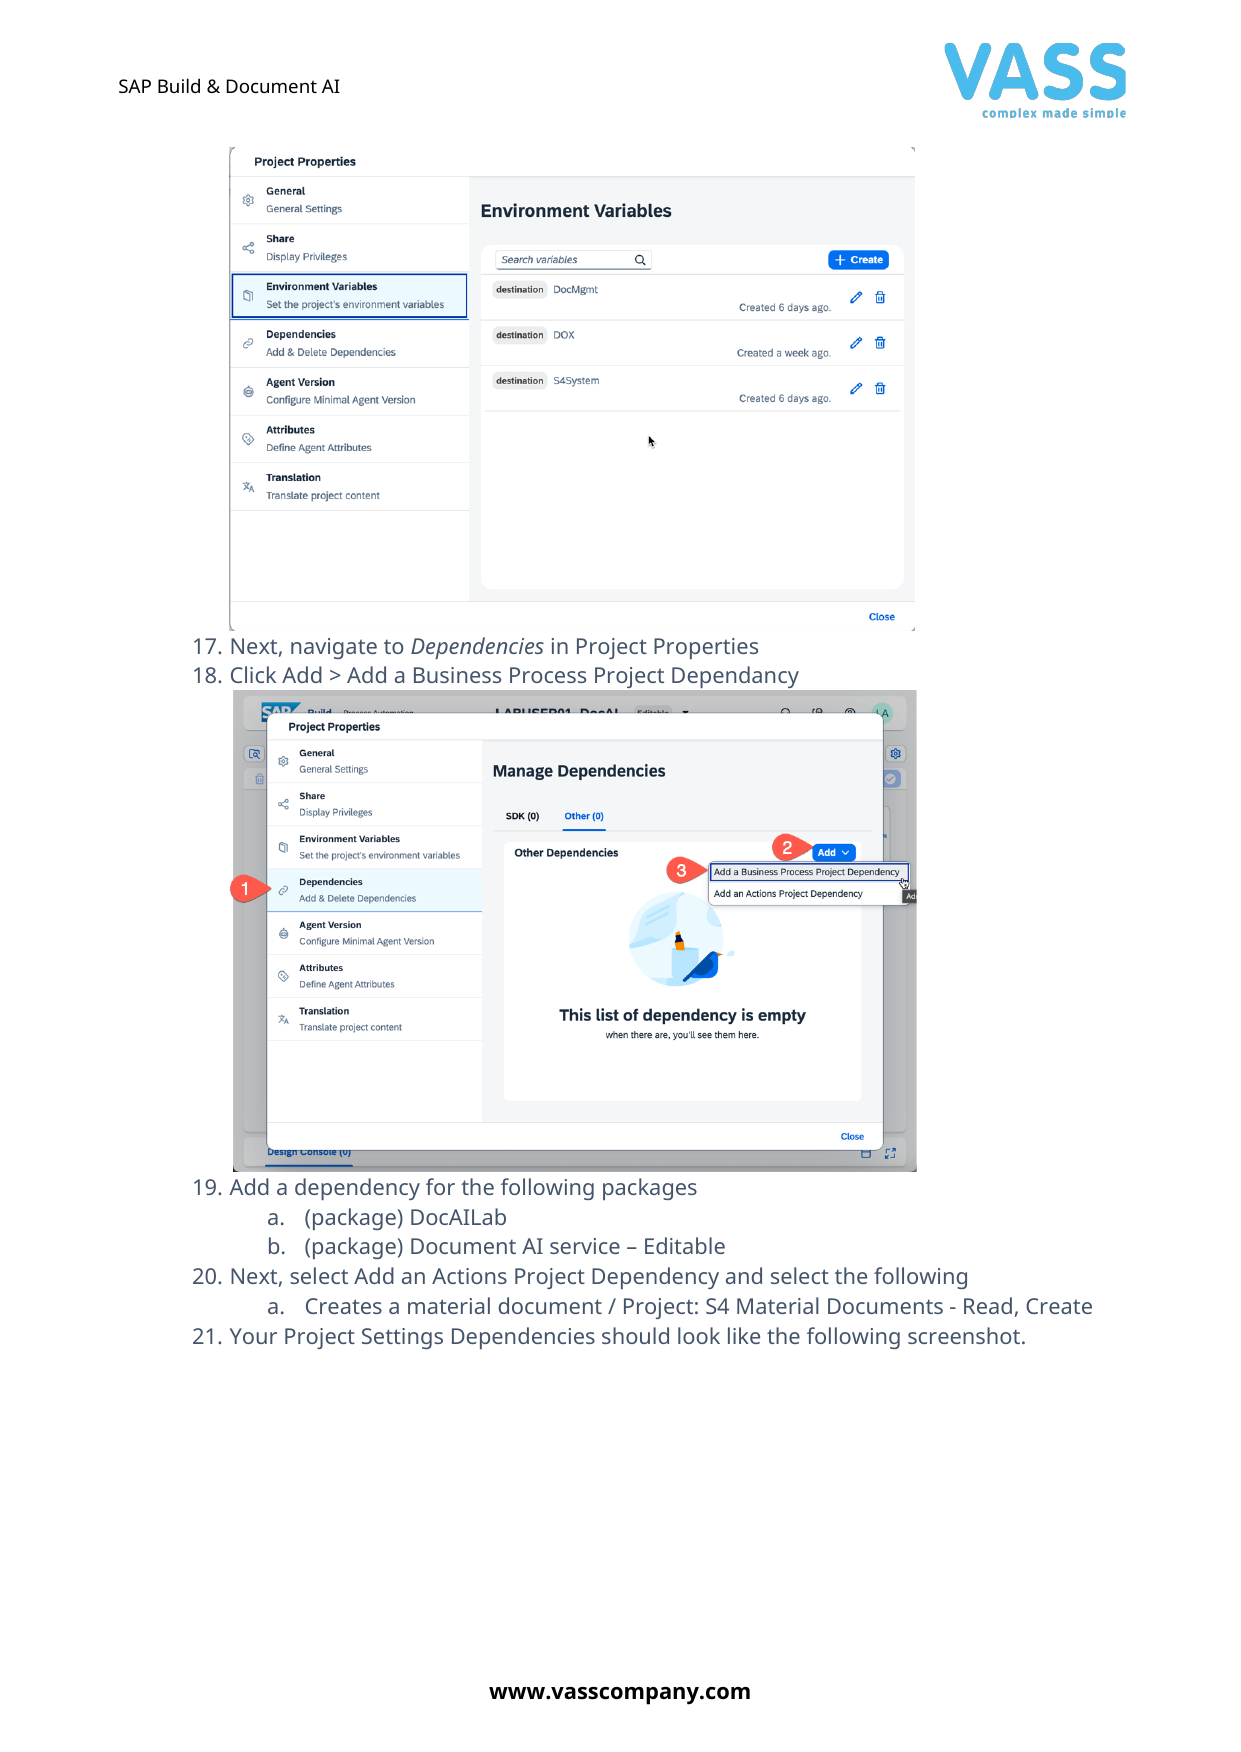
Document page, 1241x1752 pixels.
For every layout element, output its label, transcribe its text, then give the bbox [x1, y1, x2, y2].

list Your Project Settings Dependencies should look like the following screenshot. [192, 1321, 1122, 1351]
list Next, navigate to Dependencies in Project Properties [192, 631, 1122, 660]
list Click Add > Add a Business Process Project Dependancy [192, 660, 1122, 690]
picture [229, 147, 915, 631]
list Add a dependency for the following packages [192, 1172, 1122, 1202]
picture [229, 690, 917, 1172]
list Next, select Add an Actions Project Dependency and select the following [192, 1261, 1122, 1291]
list Creates a material document / Project: S4 Material Documents - Read, Create [267, 1291, 1122, 1321]
picture [944, 43, 1126, 118]
list (package) DocAILab [267, 1202, 1122, 1231]
list (package) Document AI service – Editable [267, 1231, 1122, 1261]
